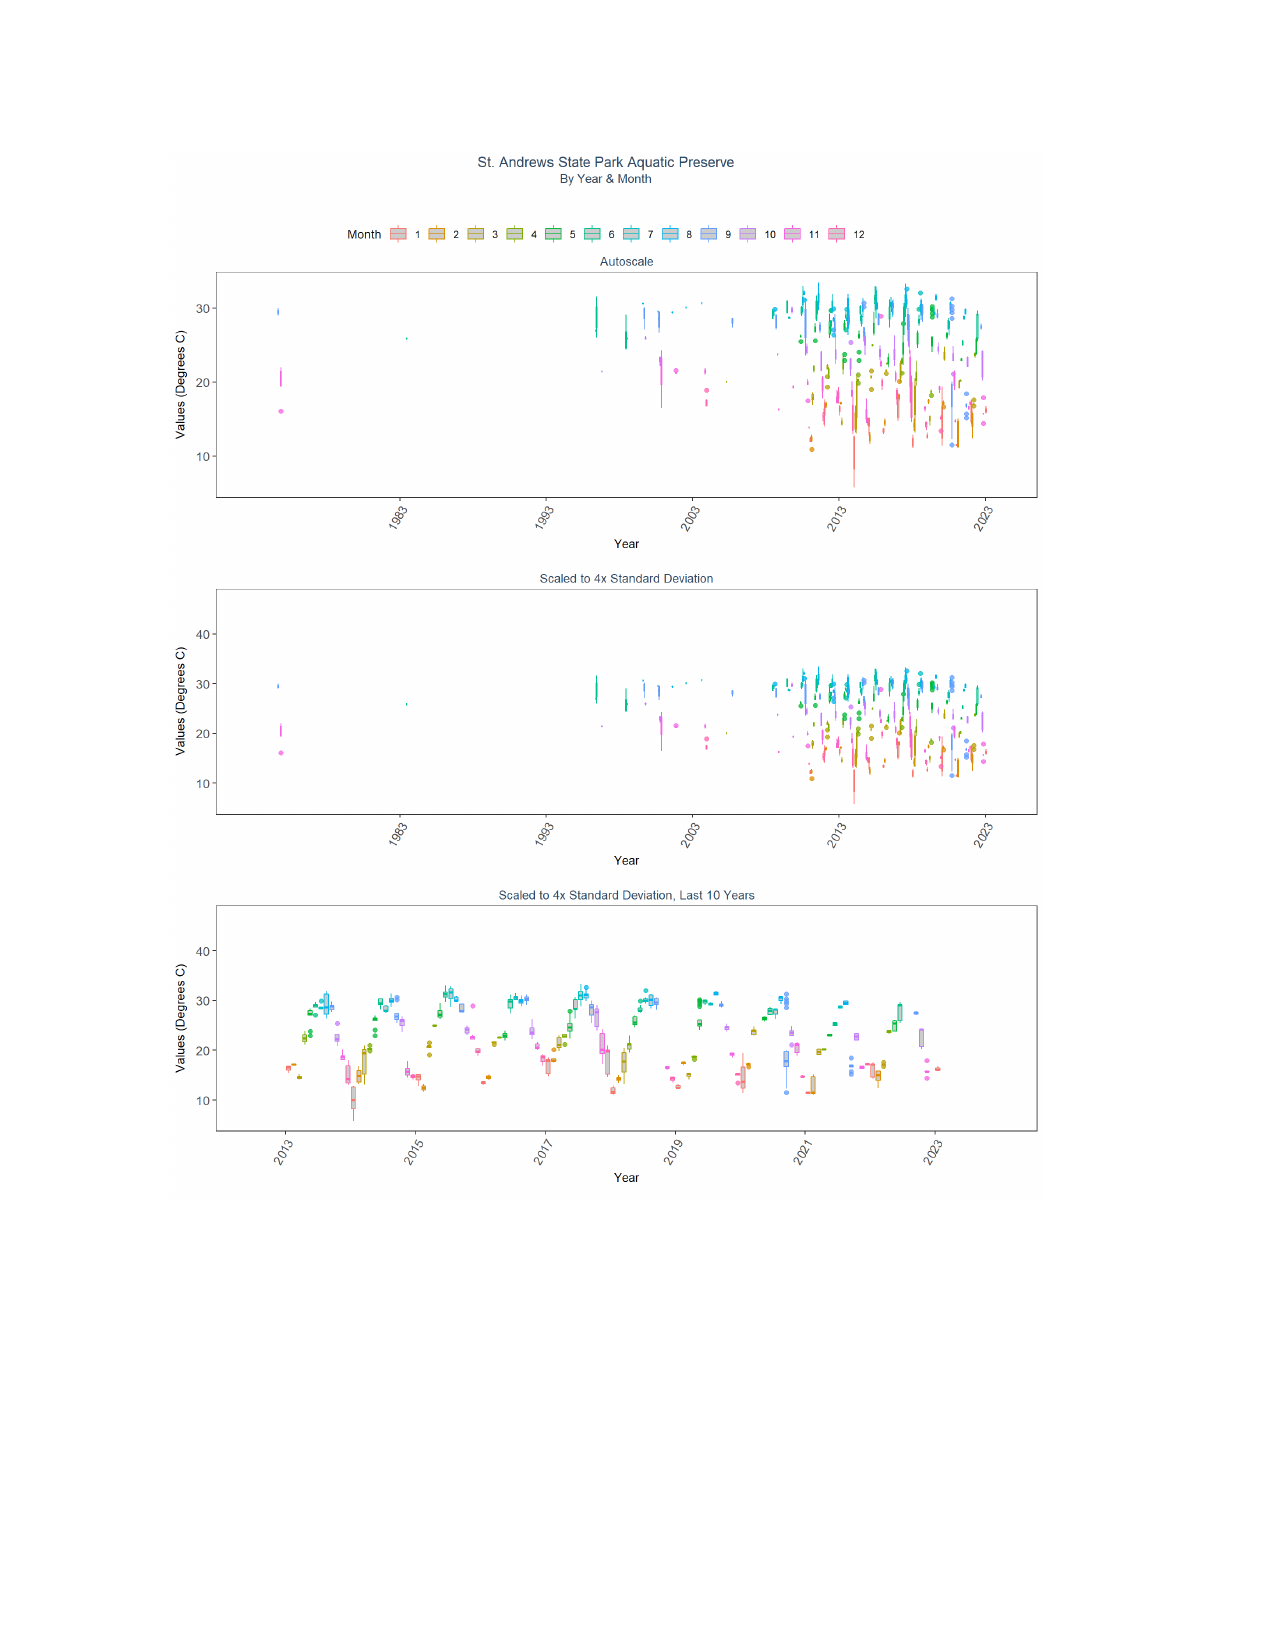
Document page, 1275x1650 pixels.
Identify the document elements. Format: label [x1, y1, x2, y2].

picture [168, 150, 1044, 1200]
